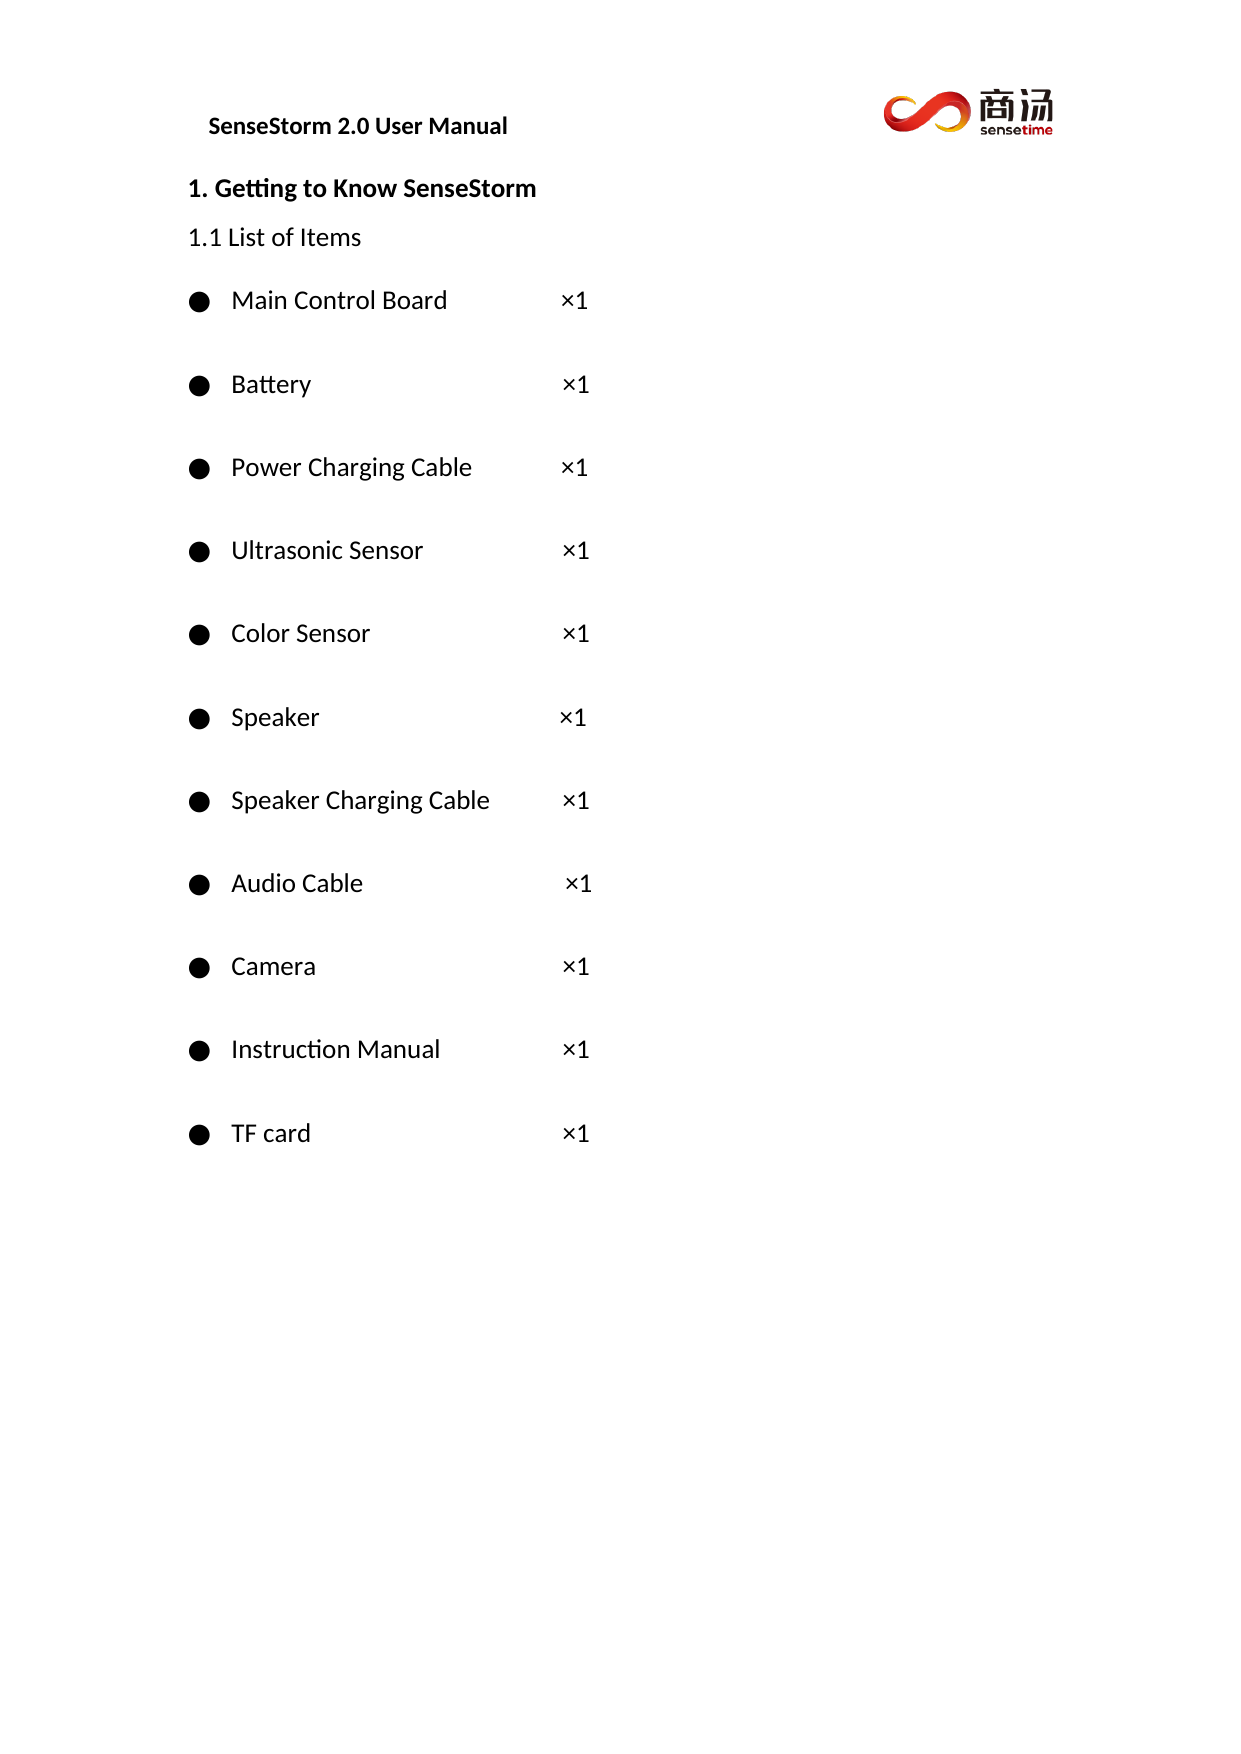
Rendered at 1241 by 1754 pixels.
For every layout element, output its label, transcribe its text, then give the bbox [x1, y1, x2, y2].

list Camera ×1 [187, 936, 1053, 991]
list Main Control Board ×1 [187, 270, 1053, 325]
picture [883, 88, 1053, 135]
text 1.1 List of Items [187, 220, 1053, 253]
list Battery ×1 [187, 353, 1053, 408]
list Speaker Charging Cable ×1 [187, 769, 1053, 824]
list Speaker ×1 [187, 686, 1053, 741]
list TF card ×1 [187, 1102, 1053, 1157]
list Color Sensor ×1 [187, 603, 1053, 658]
list Audio Cable ×1 [187, 852, 1053, 908]
list Power Charging Cable ×1 [187, 436, 1053, 492]
list Instruction Manual ×1 [187, 1019, 1053, 1074]
text 1. Getting to Know SenseStorm [187, 171, 1053, 204]
list Ultrasonic Sensor ×1 [187, 519, 1053, 575]
